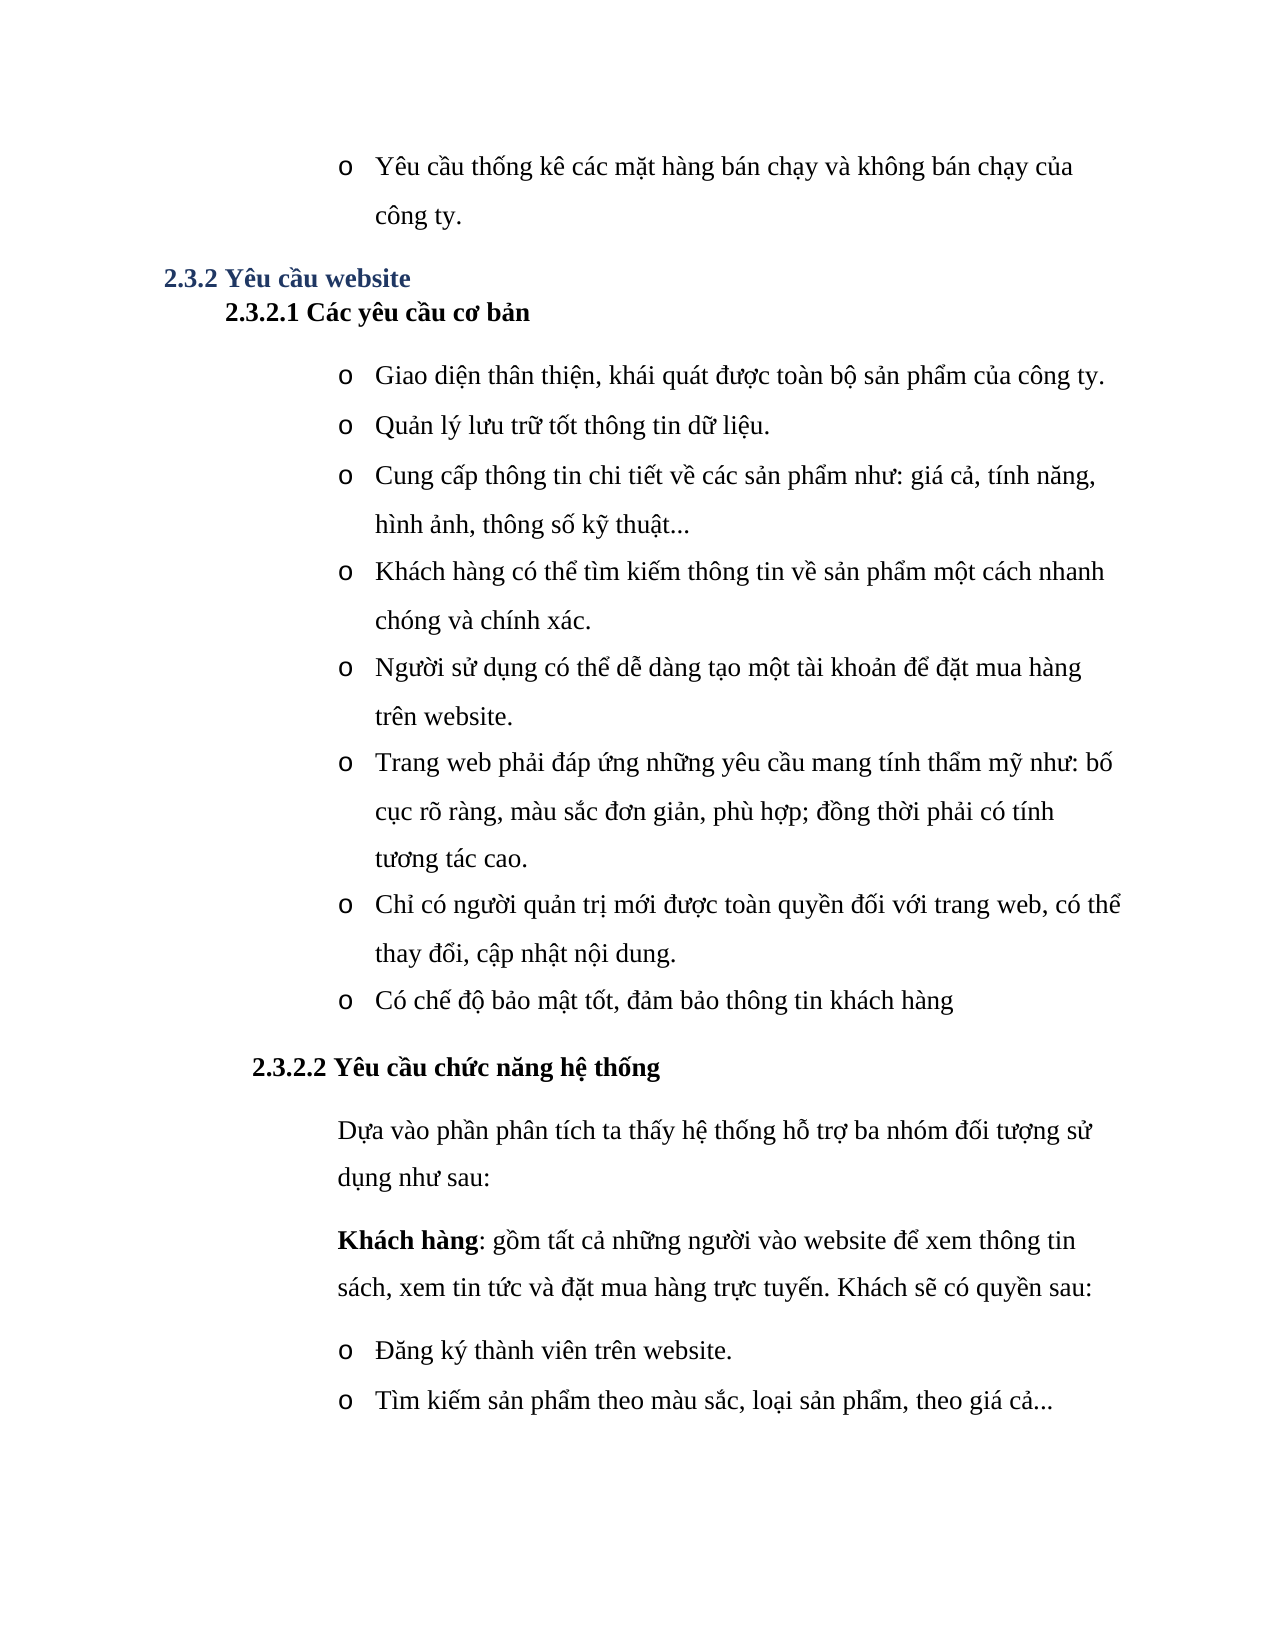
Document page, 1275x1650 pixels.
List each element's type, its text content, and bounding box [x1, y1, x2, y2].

list Trang web phải đáp ứng những yêu cầu mang tính thẩm mỹ như: bố cục rõ ràng, màu sắc đơn giản, phù hợp; đồng thời phải có tính tương tác cao. [337, 746, 1125, 873]
list Khách hàng có thể tìm kiếm thông tin về sản phẩm một cách nhanh chóng và chính xác. [337, 555, 1125, 635]
list Chỉ có người quản trị mới được toàn quyền đối với trang web, có thể thay đổi, cập nhật nội dung. [337, 888, 1125, 969]
text Khách hàng: gồm tất cả những người vào website để xem thông tin sách, xem tin tức và đặt mua hàng trực tuyến. Khách sẽ có quyền sau: [337, 1224, 1125, 1302]
list Giao diện thân thiện, khái quát được toàn bộ sản phẩm của công ty. [337, 359, 1125, 393]
list Có chế độ bảo mật tốt, đảm bảo thông tin khách hàng [337, 984, 1125, 1018]
text 2.3.2.1 Các yêu cầu cơ bản [150, 296, 1125, 327]
list Yêu cầu thống kê các mặt hàng bán chạy và không bán chạy của công ty. [337, 150, 1125, 230]
list Người sử dụng có thể dễ dàng tạo một tài khoản để đặt mua hàng trên website. [337, 651, 1125, 731]
list Quản lý lưu trữ tốt thông tin dữ liệu. [337, 409, 1125, 443]
list Tìm kiếm sản phẩm theo màu sắc, loại sản phẩm, theo giá cả... [337, 1384, 1125, 1418]
list Cung cấp thông tin chi tiết về các sản phẩm như: giá cả, tính năng, hình ảnh, thông số kỹ thuật... [337, 459, 1125, 539]
text 2.3.2.2 Yêu cầu chức năng hệ thống [150, 1051, 1125, 1082]
subtitle 2.3.2 Yêu cầu website [150, 262, 1125, 293]
text Dựa vào phần phân tích ta thấy hệ thống hỗ trợ ba nhóm đối tượng sử dụng như sau: [337, 1114, 1125, 1192]
list Đăng ký thành viên trên website. [337, 1334, 1125, 1368]
